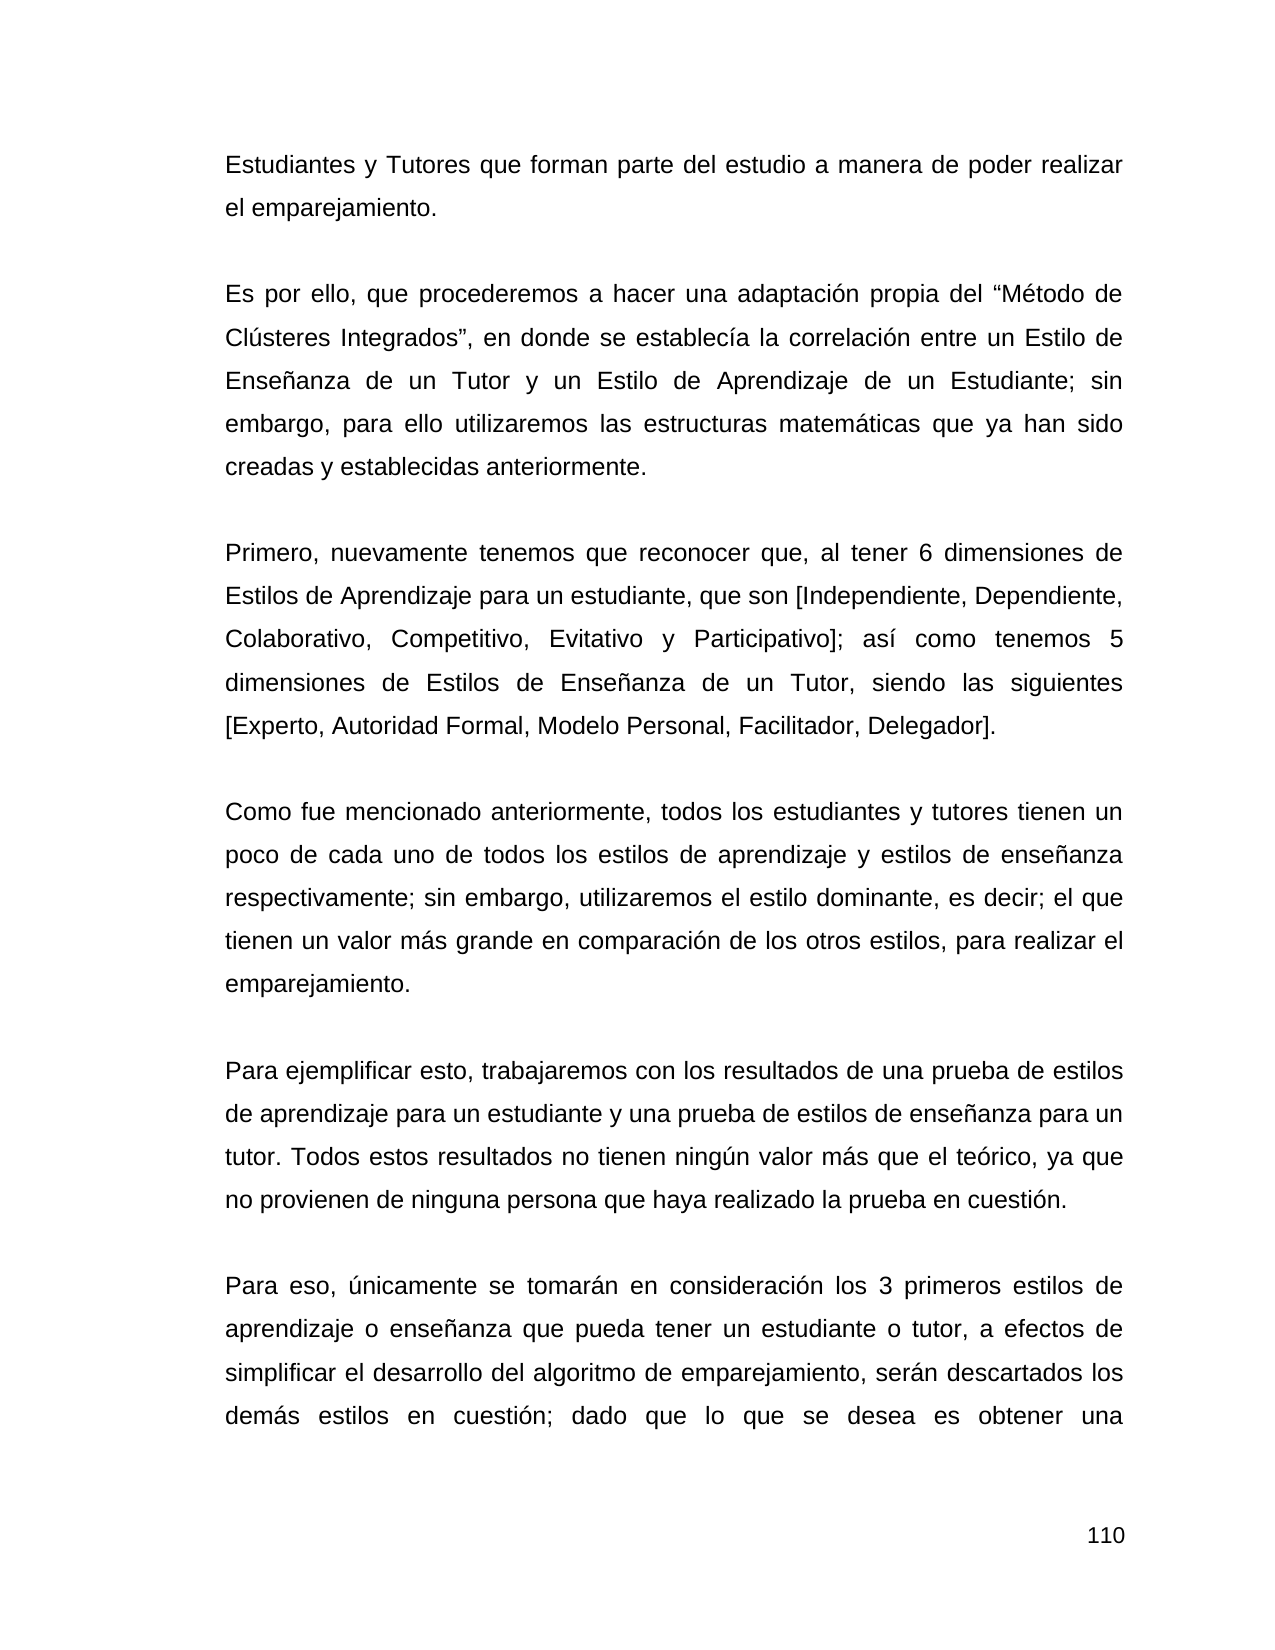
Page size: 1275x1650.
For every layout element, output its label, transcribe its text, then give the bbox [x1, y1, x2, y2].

text Para ejemplificar esto, trabajaremos con los resultados de una prueba de estilos de aprendizaje para un estudiante y una prueba de estilos de enseñanza para un tutor. Todos estos resultados no tienen ningún valor más que el teórico, ya que no provienen de ninguna persona que haya realizado la prueba en cuestión. [225, 1056, 1125, 1214]
text Es por ello, que procederemos a hacer una adaptación propia del “Método de Clústeres Integrados”, en donde se establecía la correlación entre un Estilo de Enseñanza de un Tutor y un Estilo de Aprendizaje de un Estudiante; sin embargo, para ello utilizaremos las estructuras matemáticas que ya han sido creadas y establecidas anteriormente. [225, 279, 1125, 481]
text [225, 1271, 1125, 1429]
text Primero, nuevamente tenemos que reconocer que, al tener 6 dimensiones de Estilos de Aprendizaje para un estudiante, que son [Independiente, Dependiente, Colaborativo, Competitivo, Evitativo y Participativo]; así como tenemos 5 dimensiones de Estilos de Enseñanza de un Tutor, siendo las siguientes [Experto, Autoridad Formal, Modelo Personal, Facilitador, Delegador]. [225, 538, 1125, 739]
text Como fue mencionado anteriormente, todos los estudiantes y tutores tienen un poco de cada uno de todos los estilos de aprendizaje y estilos de enseñanza respectivamente; sin embargo, utilizaremos el estilo dominante, es decir; el que tienen un valor más grande en comparación de los otros estilos, para realizar el emparejamiento. [225, 797, 1125, 998]
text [225, 150, 1125, 222]
